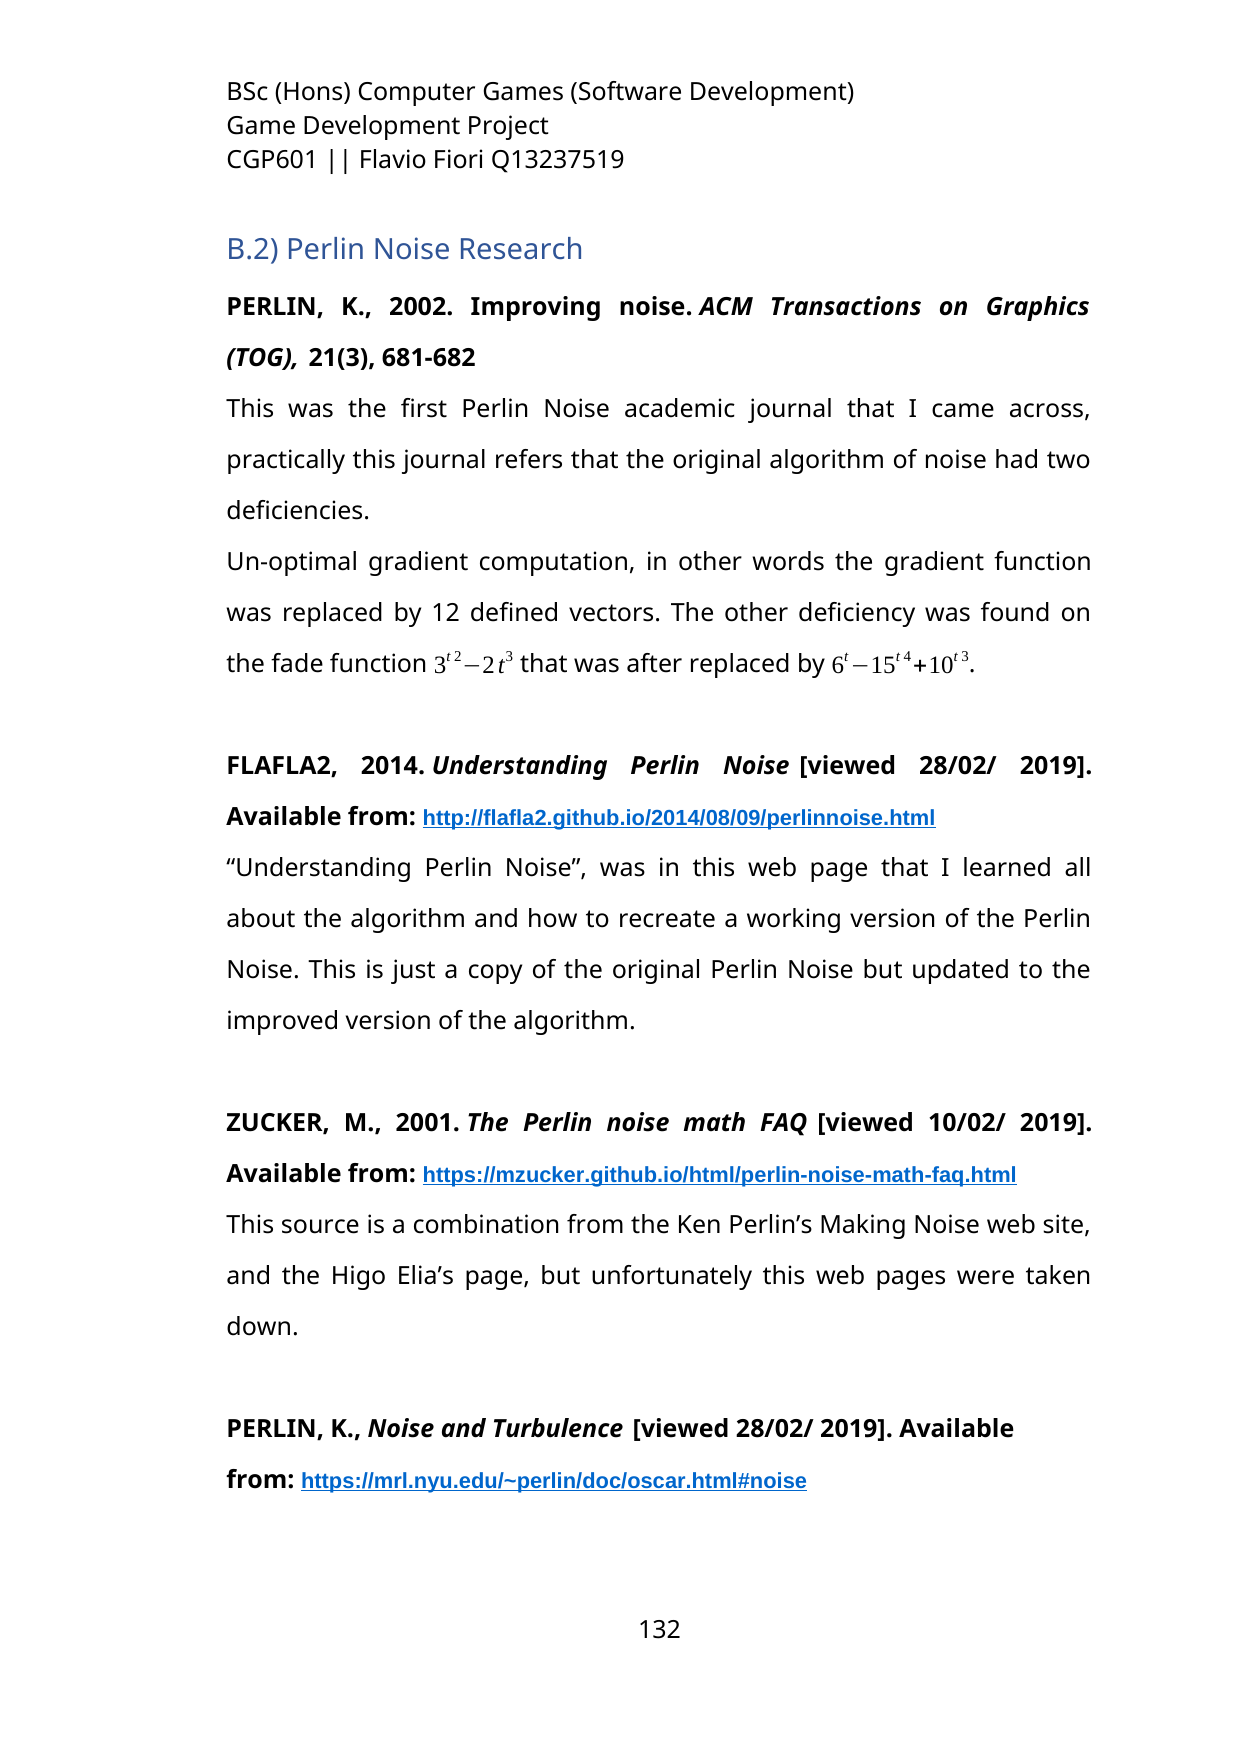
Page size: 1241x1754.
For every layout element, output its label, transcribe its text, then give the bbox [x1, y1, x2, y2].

text PERLIN, K., Noise and Turbulence [viewed 28/02/ 2019]. Available from: https://mrl.nyu.edu/~perlin/doc/oscar.html#noise [226, 1411, 1092, 1496]
text This source is a combination from the Ken Perlin’s Making Noise web site, and the Higo Elia’s page, but unfortunately this web pages were taken down. [226, 1207, 1092, 1343]
text ZUCKER, M., 2001. The Perlin noise math FAQ [viewed 10/02/ 2019]. Available from: https://mzucker.github.io/html/perlin-noise-math-faq.html [226, 1105, 1092, 1190]
subtitle B.2) Perlin Noise Research [226, 229, 1092, 268]
text Un-optimal gradient computation, in other words the gradient function was replaced by 12 defined vectors. The other deficiency was found on the fade function that was after replaced by . [226, 543, 1092, 679]
text “Understanding Perlin Noise”, was in this web page that I learned all about the algorithm and how to recreate a working version of the Perlin Noise. This is just a copy of the original Perlin Noise but updated to the improved version of the algorithm. [226, 849, 1092, 1037]
text PERLIN, K., 2002. Improving noise. ACM Transactions on Graphics (TOG), 21(3), 681-682 [226, 288, 1092, 373]
text FLAFLA2, 2014. Understanding Perlin Noise [viewed 28/02/ 2019]. Available from: http://flafla2.github.io/2014/08/09/perlinnoise.html [226, 747, 1092, 833]
text This was the first Perlin Noise academic journal that I came across, practically this journal refers that the original algorithm of noise had two deficiencies. [226, 390, 1092, 526]
